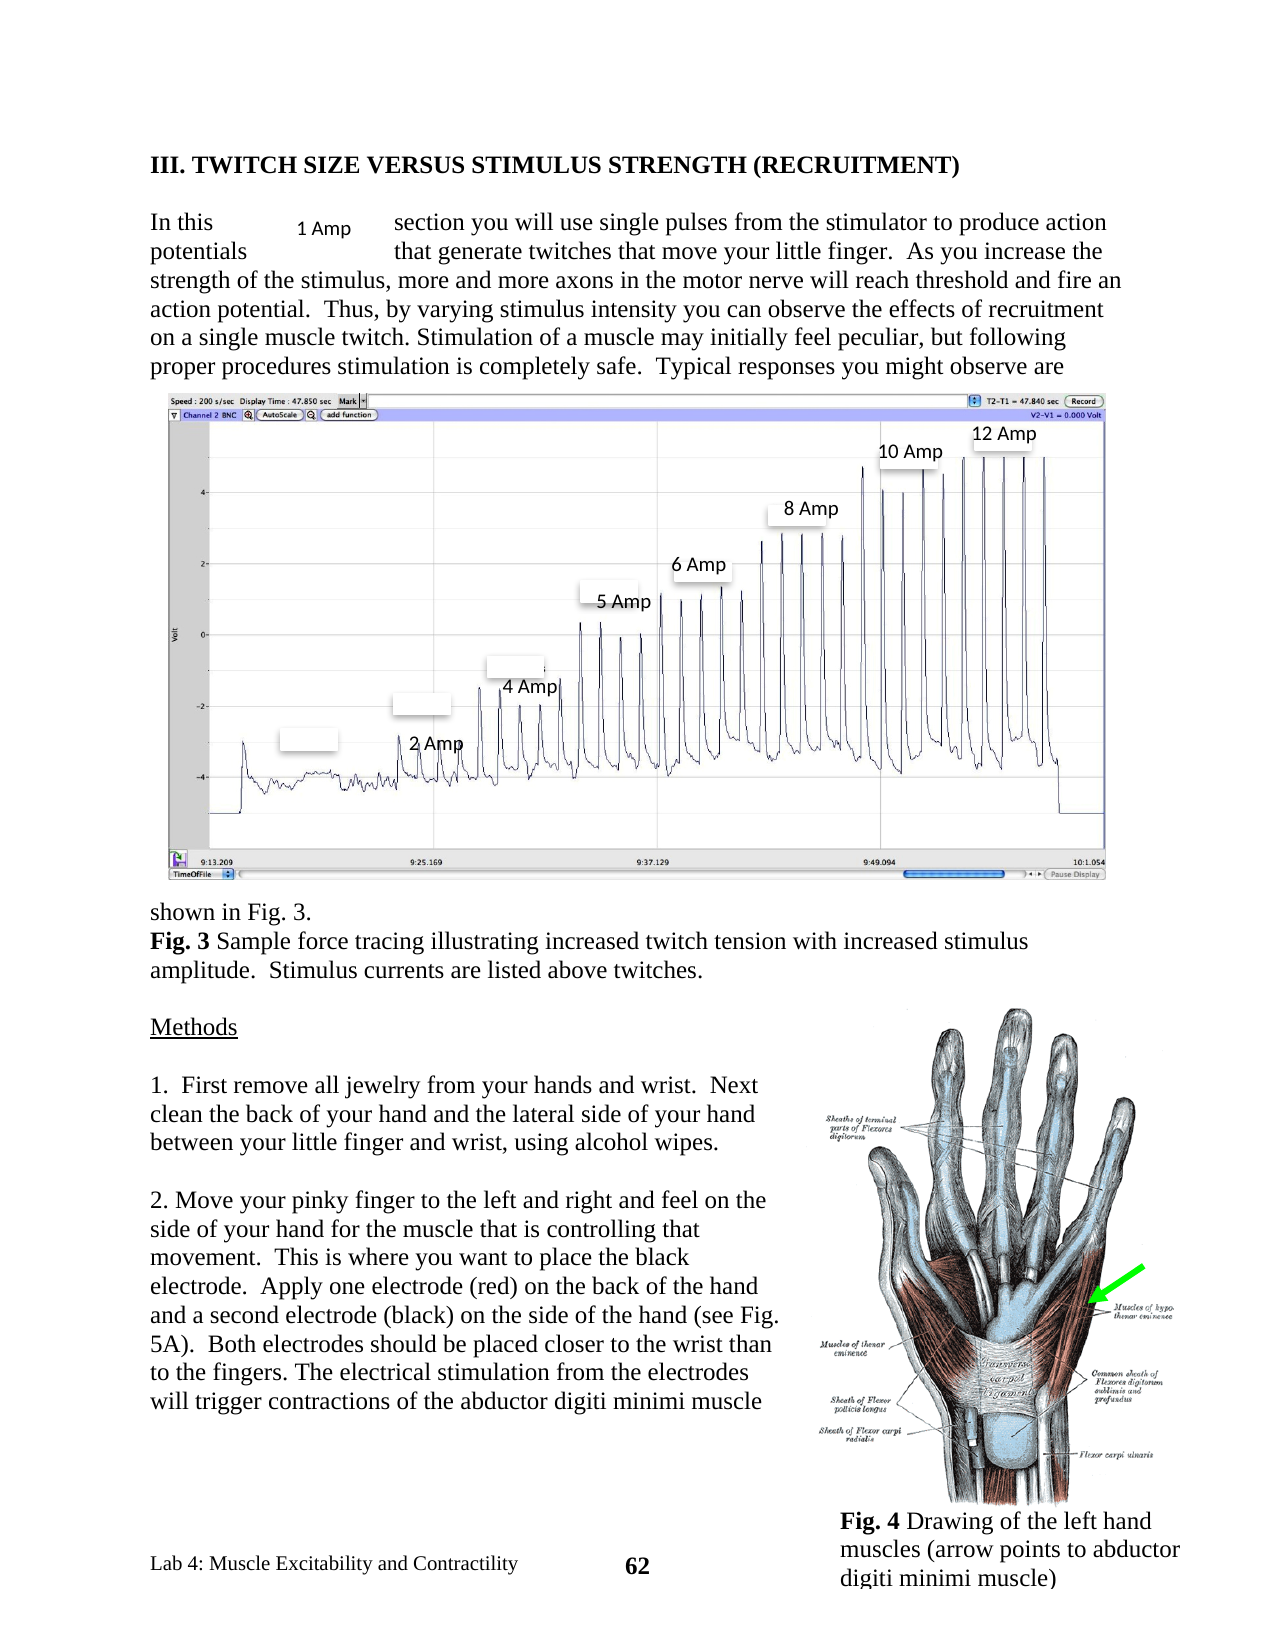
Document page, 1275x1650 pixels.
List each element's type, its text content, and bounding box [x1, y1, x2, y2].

picture [806, 1003, 1179, 1508]
picture [168, 393, 1106, 880]
text III. Twitch size versus stimulus strength (Recruitment) [150, 150, 1125, 179]
text Methods [150, 1012, 806, 1041]
text 1. First remove all jewelry from your hands and wrist. Next clean the back of your hand and the lateral side of your hand between your little finger and wrist, using alcohol wipes. [150, 1070, 806, 1156]
text Fig. 3 Sample force tracing illustrating increased twitch tension with increased stimulus amplitude. Stimulus currents are listed above twitches. [150, 926, 1125, 984]
